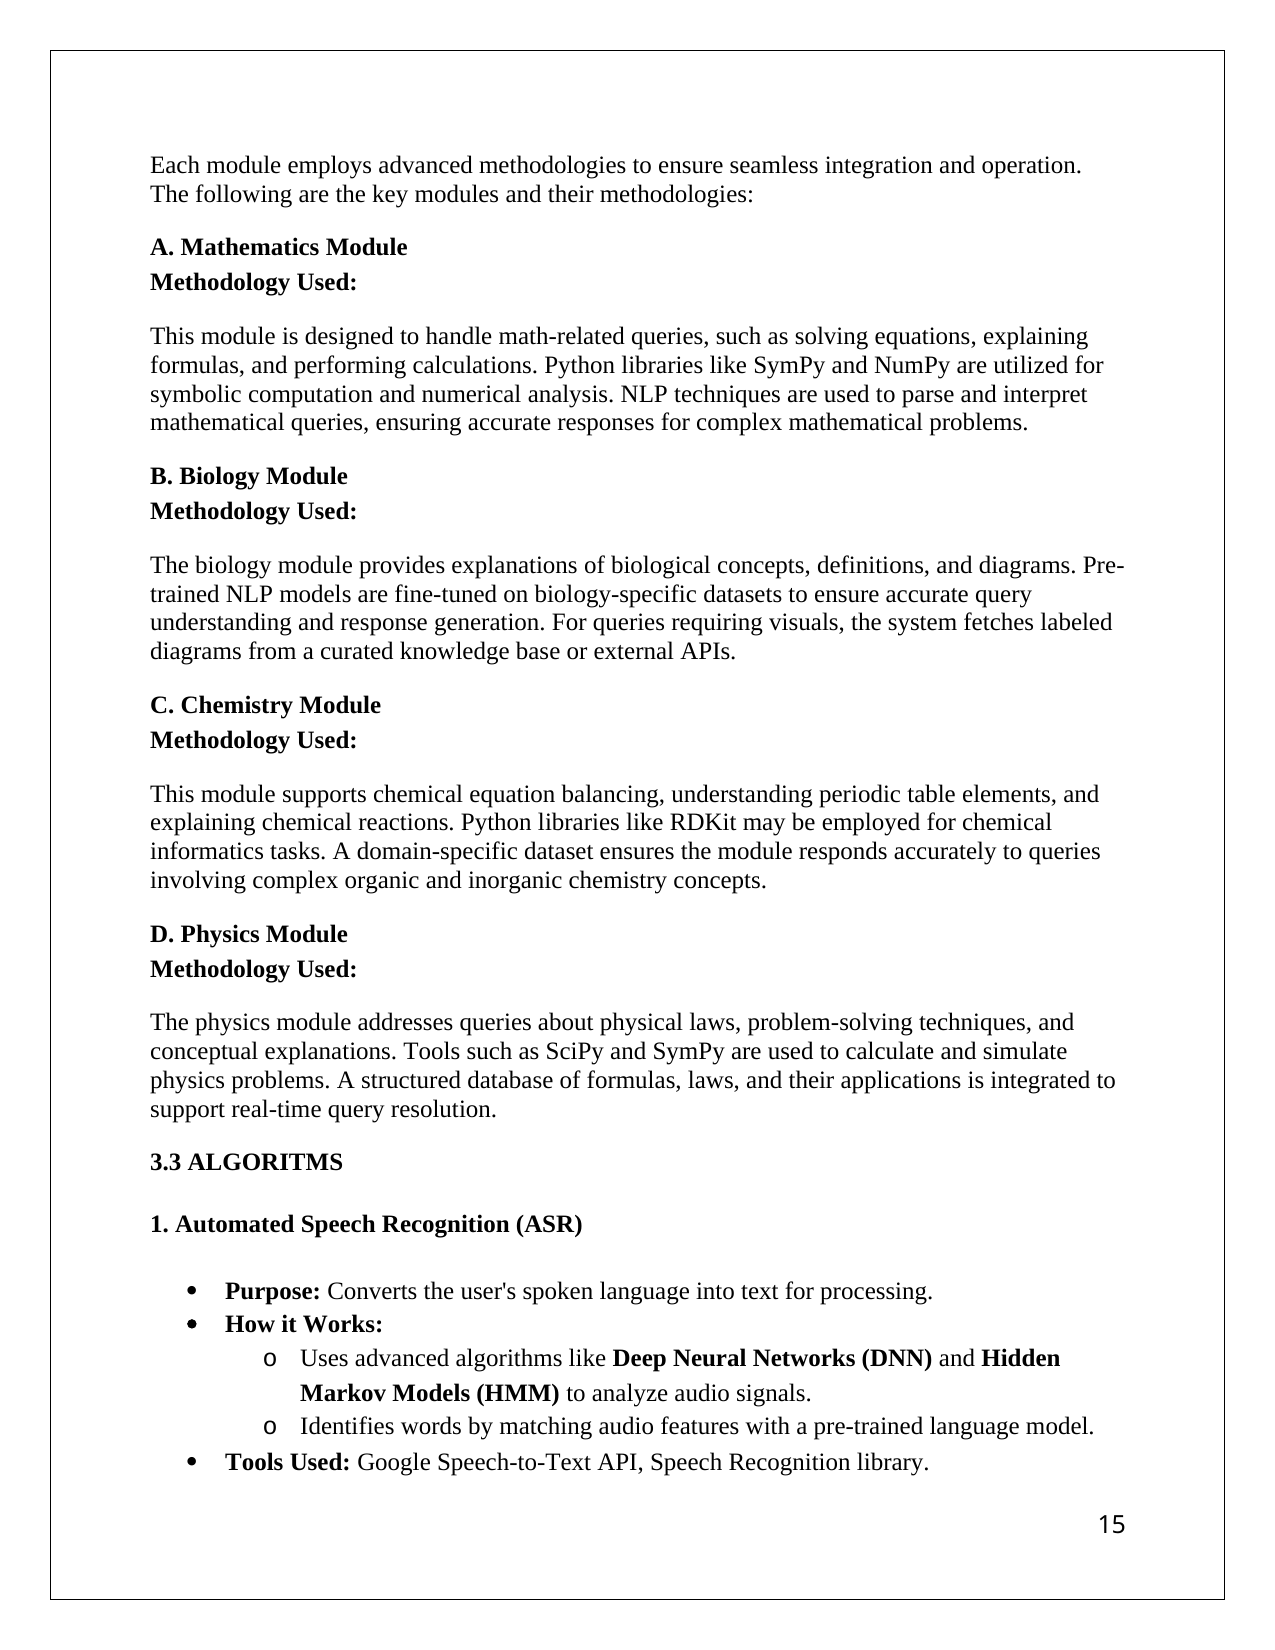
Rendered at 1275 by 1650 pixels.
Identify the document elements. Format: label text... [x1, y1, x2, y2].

text Methodology Used: [150, 496, 1125, 525]
list Tools Used: Google Speech-to-Text API, Speech Recognition library. [187, 1447, 1125, 1476]
list Purpose: Converts the user's spoken language into text for processing. [187, 1276, 1125, 1305]
text This module supports chemical equation balancing, understanding periodic table elements, and explaining chemical reactions. Python libraries like RDKit may be employed for chemical informatics tasks. A domain-specific dataset ensures the module responds accurately to queries involving complex organic and inorganic chemistry concepts. [150, 779, 1125, 894]
subtitle 1. Automated Speech Recognition (ASR) [150, 1209, 1125, 1238]
list Uses advanced algorithms like Deep Neural Networks (DNN) and Hidden Markov Models (HMM) to analyze audio signals. [262, 1343, 1125, 1407]
text This module is designed to handle math-related queries, such as solving equations, explaining formulas, and performing calculations. Python libraries like SymPy and NumPy are utilized for symbolic computation and numerical analysis. NLP techniques are used to parse and interpret mathematical queries, ensuring accurate responses for complex mathematical problems. [150, 321, 1125, 436]
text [150, 150, 1125, 207]
list How it Works: [187, 1309, 1125, 1338]
text C. Chemistry Module [150, 690, 1125, 719]
text A. Mathematics Module [150, 232, 1125, 261]
text 3.3 ALGORITMS [150, 1147, 1125, 1176]
list Identifies words by matching audio features with a pre-trained language model. [262, 1411, 1125, 1442]
text D. Physics Module [150, 919, 1125, 947]
text The biology module provides explanations of biological concepts, definitions, and diagrams. Pre-trained NLP models are fine-tuned on biology-specific datasets to ensure accurate query understanding and response generation. For queries requiring visuals, the system fetches labeled diagrams from a curated knowledge base or external APIs. [150, 550, 1125, 665]
text B. Biology Module [150, 461, 1125, 490]
text The physics module addresses queries about physical laws, problem-solving techniques, and conceptual explanations. Tools such as SciPy and SymPy are used to calculate and simulate physics problems. A structured database of formulas, laws, and their applications is integrated to support real-time query resolution. [150, 1007, 1125, 1122]
text Methodology Used: [150, 954, 1125, 982]
text Methodology Used: [150, 725, 1125, 754]
text Methodology Used: [150, 267, 1125, 296]
